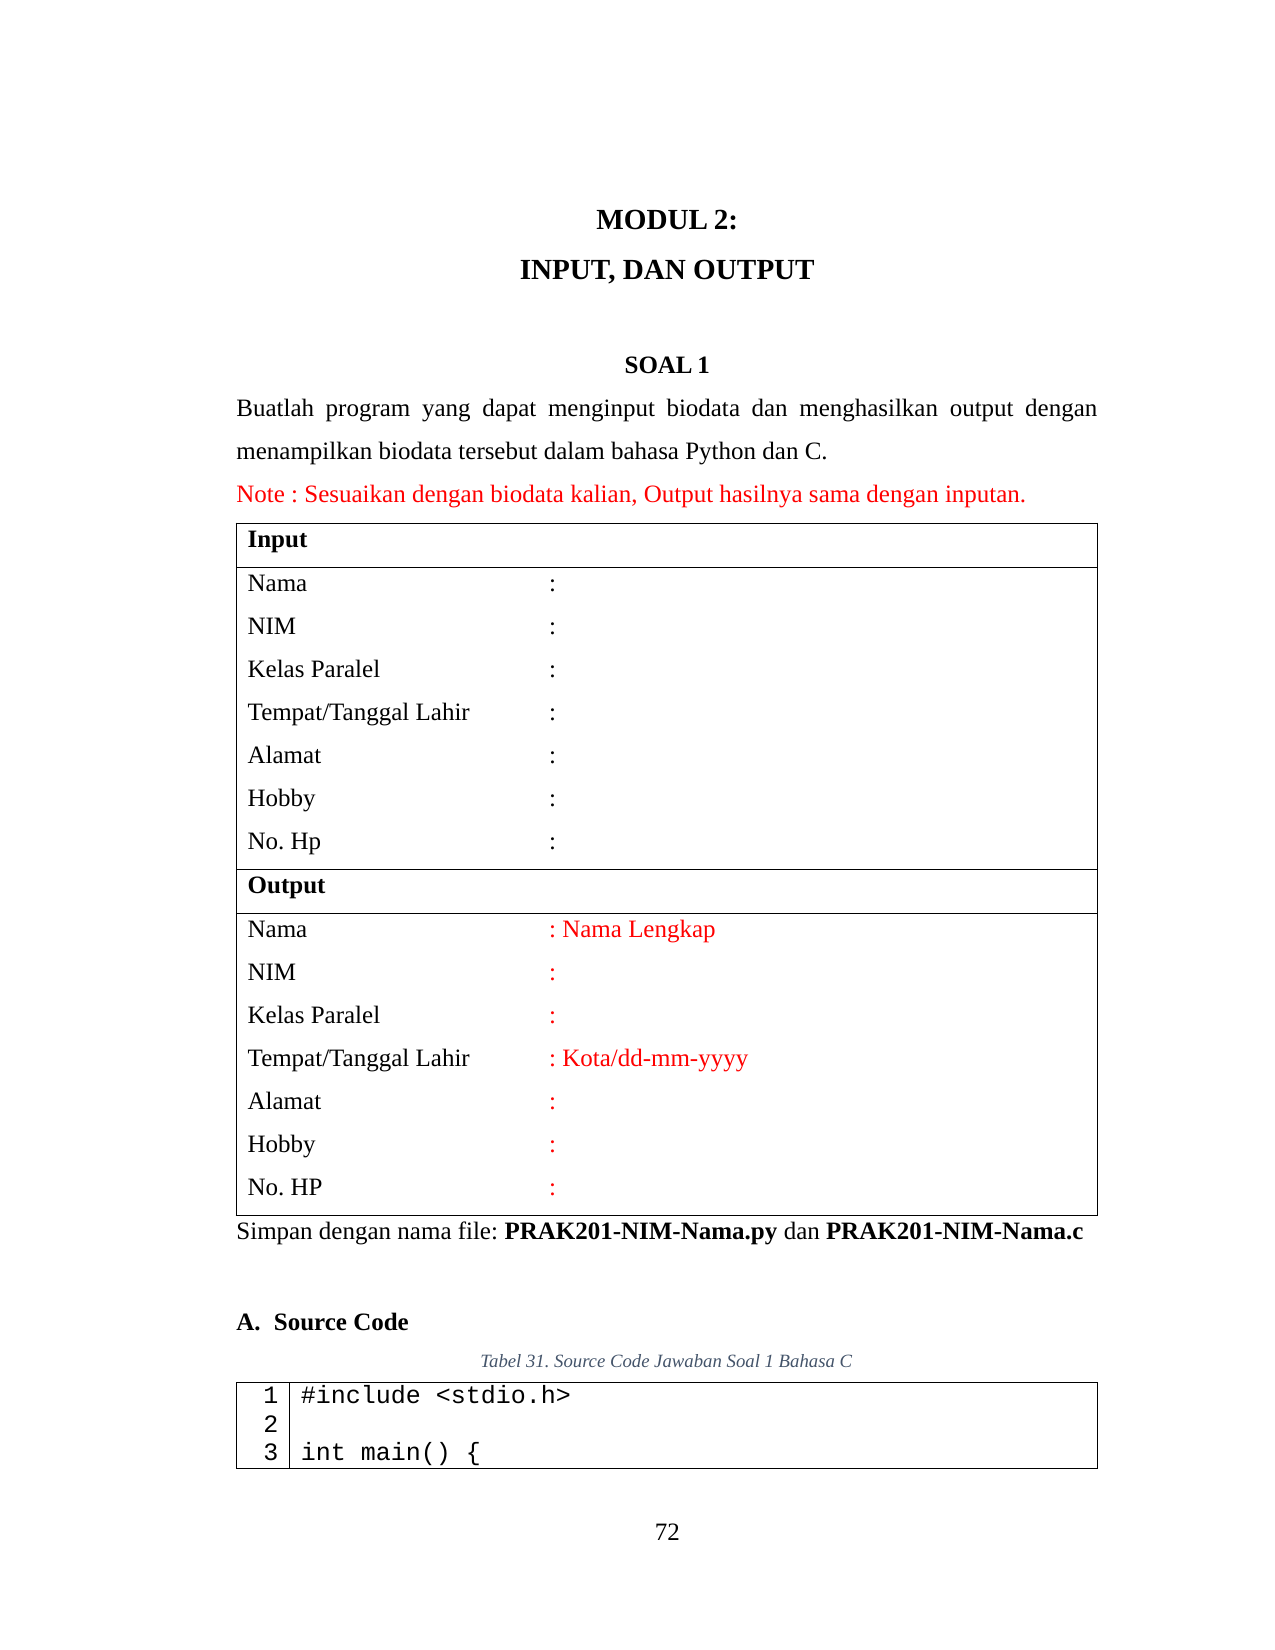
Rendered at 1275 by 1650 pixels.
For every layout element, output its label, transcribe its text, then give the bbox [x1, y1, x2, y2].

table_cell Alamat [237, 1086, 538, 1129]
subtitle MODUL 2: INPUT, DAN OUTPUT [236, 202, 1098, 286]
table_cell : [538, 611, 1097, 654]
text Note : Sesuaikan dengan biodata kalian, Output hasilnya sama dengan inputan. [236, 479, 1098, 508]
table_cell Tempat/Tanggal Lahir [237, 697, 538, 740]
table_cell NIM [237, 957, 538, 1000]
table_cell Hobby [237, 1129, 538, 1172]
table_cell Tempat/Tanggal Lahir [237, 1043, 538, 1086]
table_cell Nama [237, 568, 538, 611]
table_cell : Kota/dd-mm-yyyy [538, 1043, 1097, 1086]
table_cell NIM [237, 611, 538, 654]
table_cell : [538, 654, 1097, 697]
table_cell : [538, 1172, 1097, 1215]
table_cell [538, 870, 1097, 913]
table_cell : [538, 740, 1097, 783]
text Buatlah program yang dapat menginput biodata dan menghasilkan output dengan menampilkan biodata tersebut dalam bahasa Python dan C. [236, 393, 1098, 465]
table_cell : [538, 783, 1097, 826]
table_cell : Nama Lengkap [538, 914, 1097, 957]
table_header Input [237, 524, 538, 567]
table_header [538, 524, 1097, 567]
table_cell : [538, 826, 1097, 869]
table_cell : [538, 1129, 1097, 1172]
text Simpan dengan nama file: PRAK201-NIM-Nama.py dan PRAK201-NIM-Nama.c [236, 1216, 1098, 1245]
table_cell : [538, 1000, 1097, 1043]
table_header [290, 1383, 1097, 1468]
table_cell : [538, 568, 1097, 611]
table_cell Nama [237, 914, 538, 957]
subtitle Source Code [236, 1307, 1098, 1335]
table_cell : [538, 1086, 1097, 1129]
table_cell : [538, 957, 1097, 1000]
table_cell Kelas Paralel [237, 1000, 538, 1043]
table_cell : [538, 697, 1097, 740]
subtitle SOAL 1 [236, 350, 1098, 379]
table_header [237, 1383, 289, 1468]
table_cell No. HP [237, 1172, 538, 1215]
table_cell Hobby [237, 783, 538, 826]
table_cell Alamat [237, 740, 538, 783]
table_cell Output [237, 870, 538, 913]
table_cell No. Hp [237, 826, 538, 869]
table_cell Kelas Paralel [237, 654, 538, 697]
